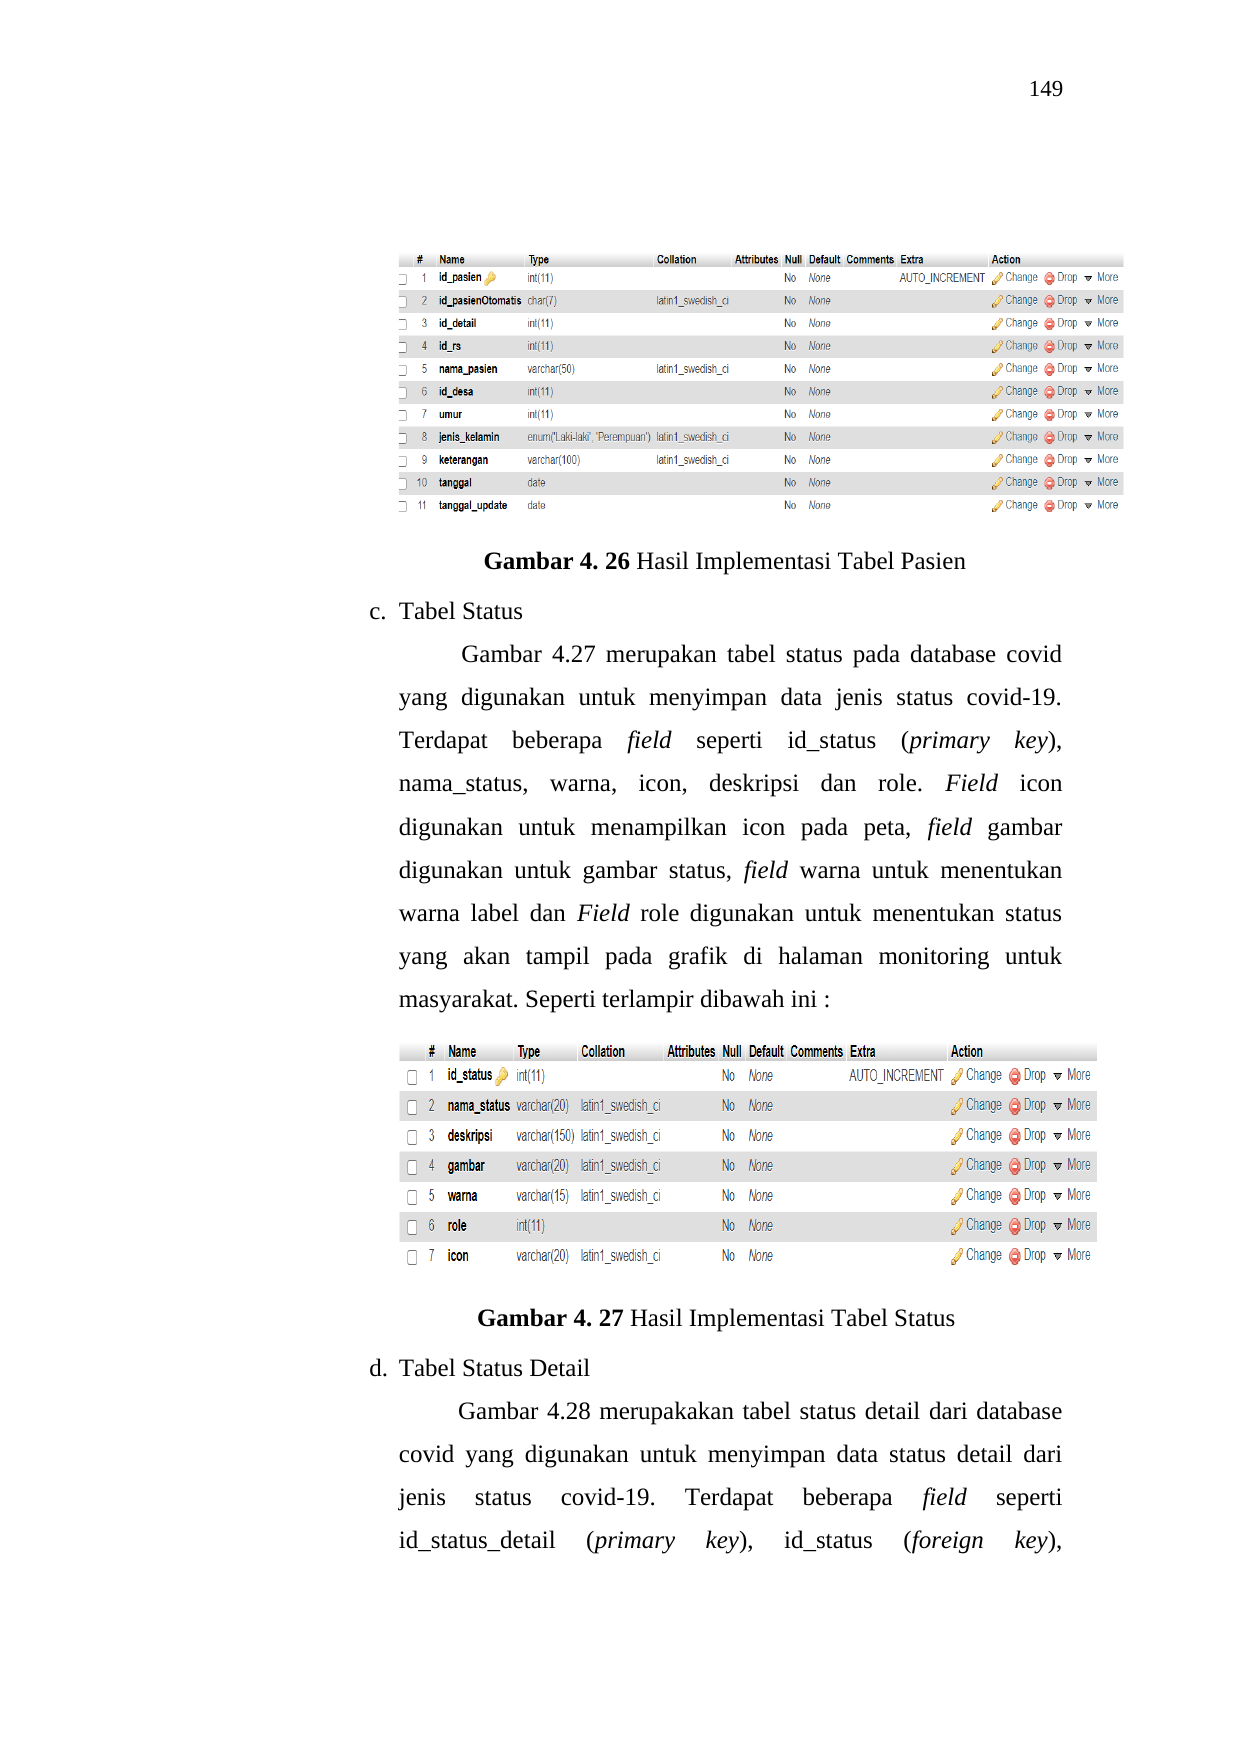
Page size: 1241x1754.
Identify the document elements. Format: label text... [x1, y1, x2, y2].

picture [398, 236, 1128, 520]
picture [398, 1027, 1101, 1277]
list Tabel Status [369, 596, 1062, 625]
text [399, 1396, 1062, 1554]
text Gambar 4.27 merupakan tabel status pada database covid yang digunakan untuk menyimpan data jenis status covid-19. Terdapat beberapa field seperti id_status (primary key), nama_status, warna, icon, deskripsi dan role. Field icon digunakan untuk menampilkan icon pada peta, field gambar digunakan untuk gambar status, field warna untuk menentukan warna label dan Field role digunakan untuk menentukan status yang akan tampil pada grafik di halaman monitoring untuk masyarakat. Seperti terlampir dibawah ini : [399, 639, 1062, 1013]
list Tabel Status Detail [369, 1353, 1062, 1381]
text Gambar 4. 27 Hasil Implementasi Tabel Status [294, 1303, 1063, 1332]
